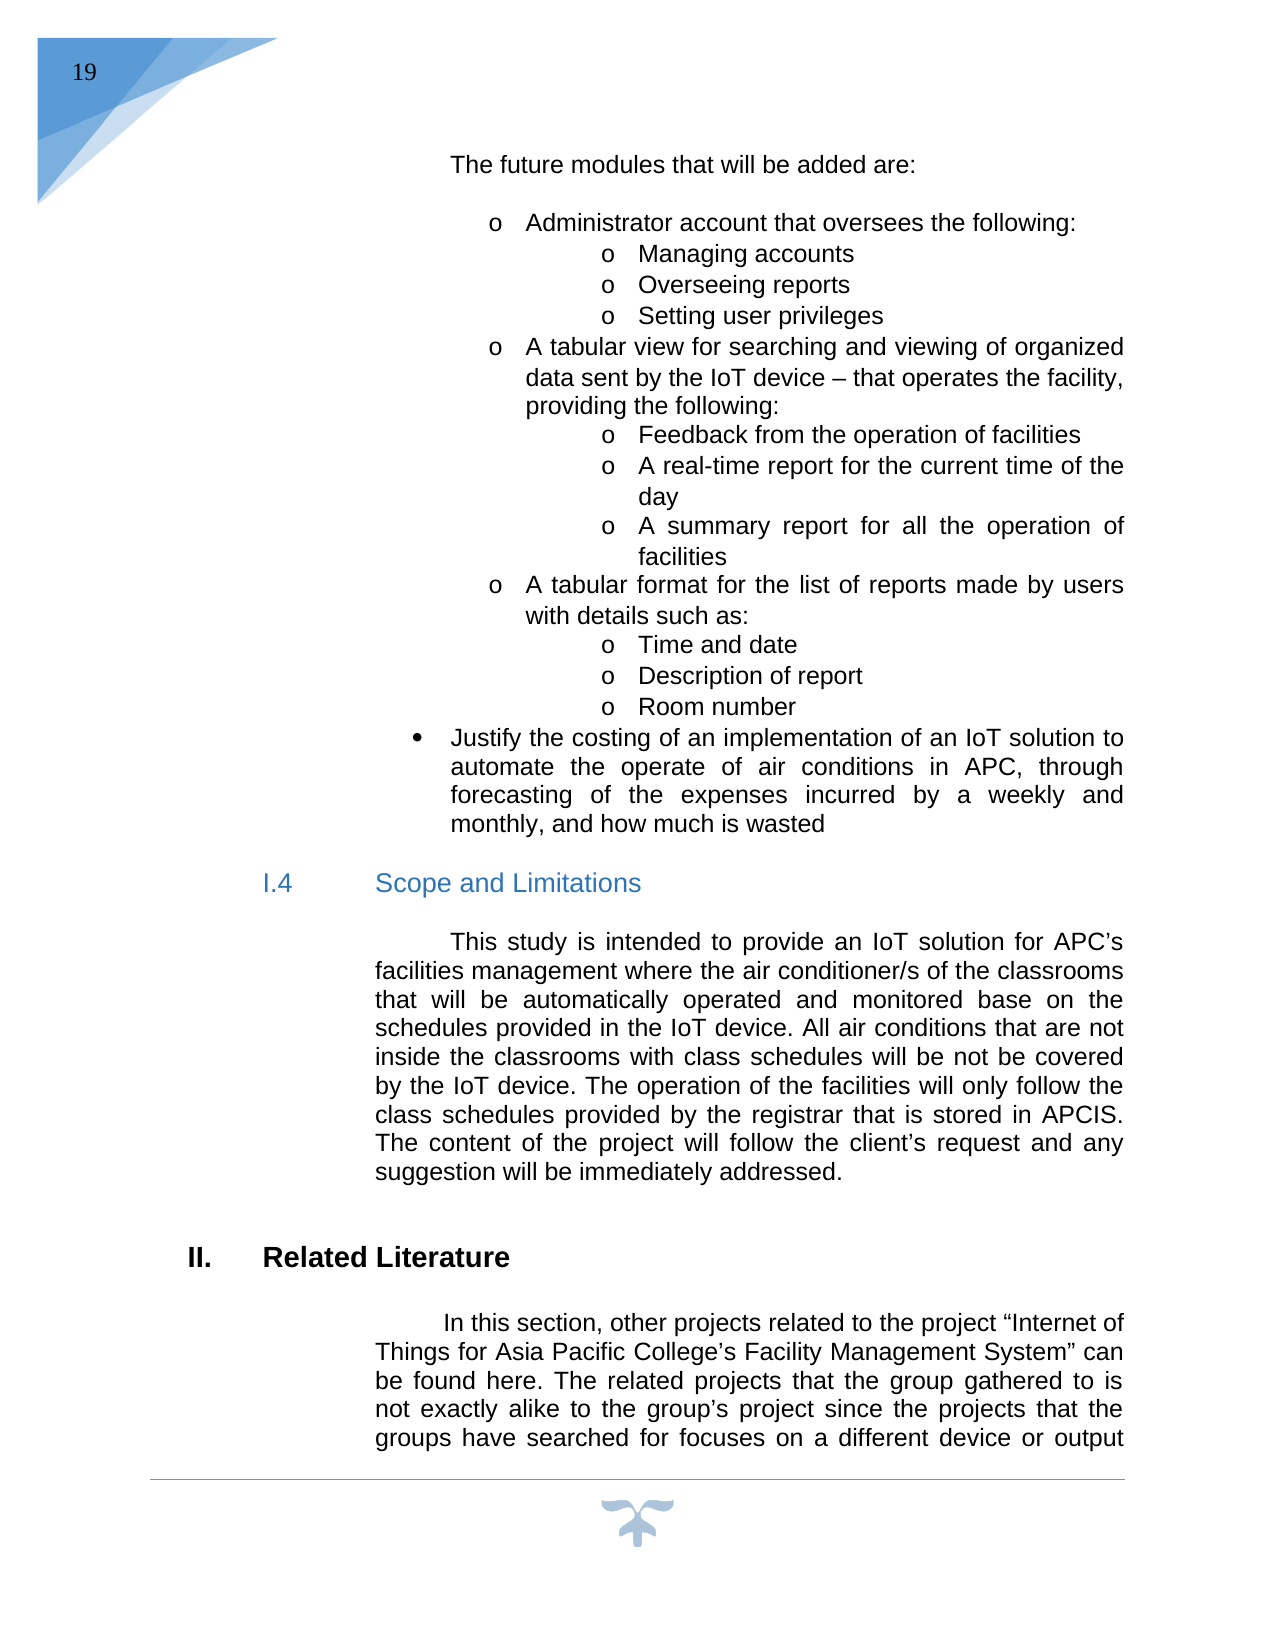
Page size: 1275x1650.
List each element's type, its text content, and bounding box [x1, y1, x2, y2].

list Administrator account that oversees the following: [488, 208, 1125, 239]
picture [37, 37, 279, 206]
list Feedback from the operation of facilities [601, 420, 1125, 451]
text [375, 1308, 1125, 1452]
list Justify the costing of an implementation of an IoT solution to automate the operate of air conditions in APC, through forecasting of the expenses incurred by a weekly and monthly, and how much is wasted [413, 723, 1125, 838]
subtitle Related Literature [187, 1240, 1125, 1273]
list Time and date [600, 630, 1125, 661]
list A summary report for all the operation of facilities [601, 511, 1125, 570]
text The future modules that will be added are: [450, 150, 1125, 179]
list Description of report [600, 661, 1125, 692]
text This study is intended to provide an IoT solution for APC’s facilities management where the air conditioner/s of the classrooms that will be automatically operated and monitored base on the schedules provided in the IoT device. All air conditions that are not inside the classrooms with class schedules will be not be covered by the IoT device. The operation of the facilities will only follow the class schedules provided by the registrar that is stored in APCIS. The content of the project will follow the client’s request and any suggestion will be immediately addressed. [375, 927, 1125, 1186]
list A real-time report for the current time of the day [601, 451, 1125, 511]
subtitle Scope and Limitations [262, 867, 1125, 898]
list A tabular view for searching and viewing of organized data sent by the IoT device – that operates the facility, providing the following: [488, 332, 1125, 420]
list Setting user privileges [600, 301, 1125, 332]
list Overseeing reports [600, 270, 1125, 301]
list A tabular format for the list of reports made by users with details such as: [488, 570, 1125, 630]
list Room number [600, 692, 1125, 723]
list Managing accounts [600, 239, 1125, 270]
